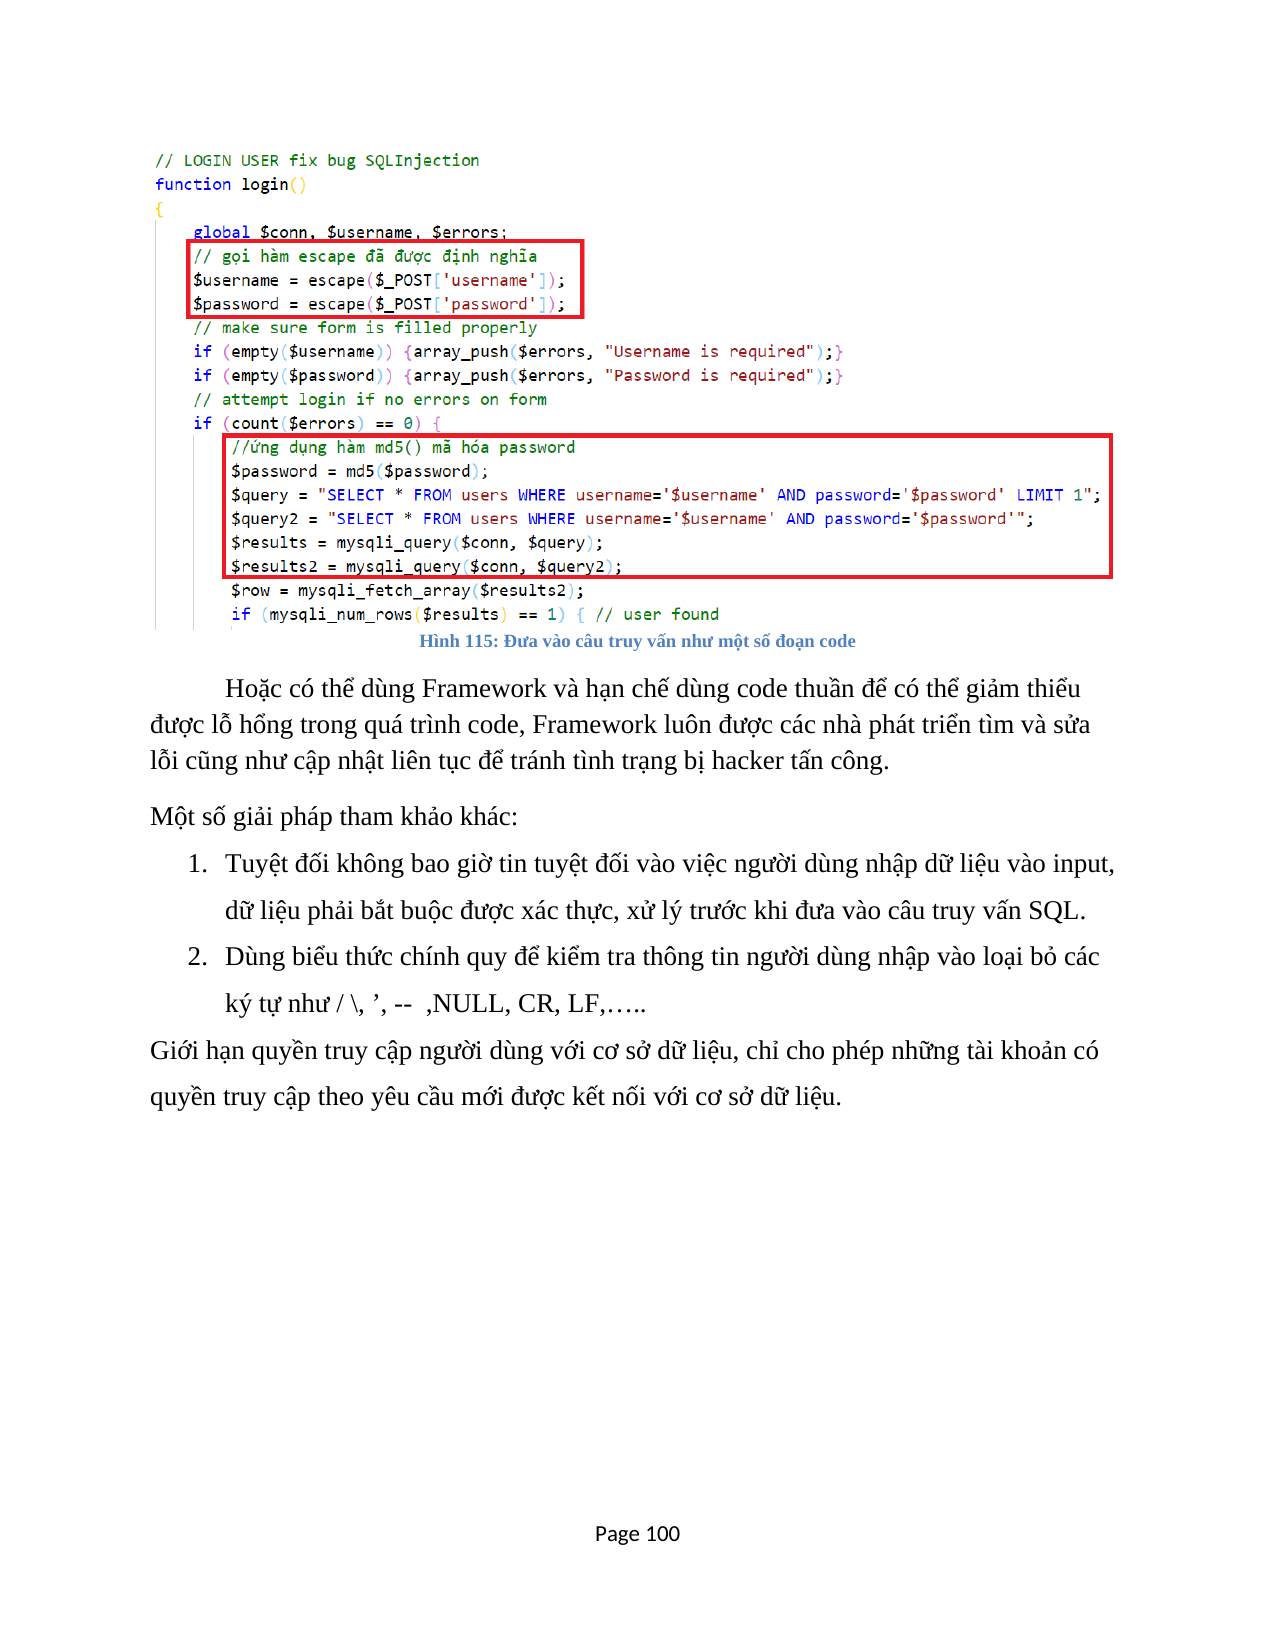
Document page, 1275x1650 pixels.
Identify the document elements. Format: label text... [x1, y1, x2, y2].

text Hoặc có thể dùng Framework và hạn chế dùng code thuần để có thể giảm thiểu được lỗ hổng trong quá trình code, Framework luôn được các nhà phát triển tìm và sửa lỗi cũng như cập nhật liên tục để tránh tình trạng bị hacker tấn công. [150, 672, 1125, 775]
text Một số giải pháp tham khảo khác: [150, 800, 1125, 832]
list Dùng biểu thức chính quy để kiểm tra thông tin người dùng nhập vào loại bỏ các ký tự như / \, ’, -- ,NULL, CR, LF,….. [187, 940, 1125, 1018]
picture [150, 150, 1125, 630]
list Tuyệt đối không bao giờ tin tuyệt đối vào việc người dùng nhập dữ liệu vào input, dữ liệu phải bắt buộc được xác thực, xử lý trước khi đưa vào câu truy vấn SQL. [187, 847, 1125, 925]
text Giới hạn quyền truy cập người dùng với cơ sở dữ liệu, chỉ cho phép những tài khoản có quyền truy cập theo yêu cầu mới được kết nối với cơ sở dữ liệu. [150, 1034, 1125, 1112]
text Hình 115: Đưa vào câu truy vấn như một số đoạn code [150, 630, 1125, 652]
